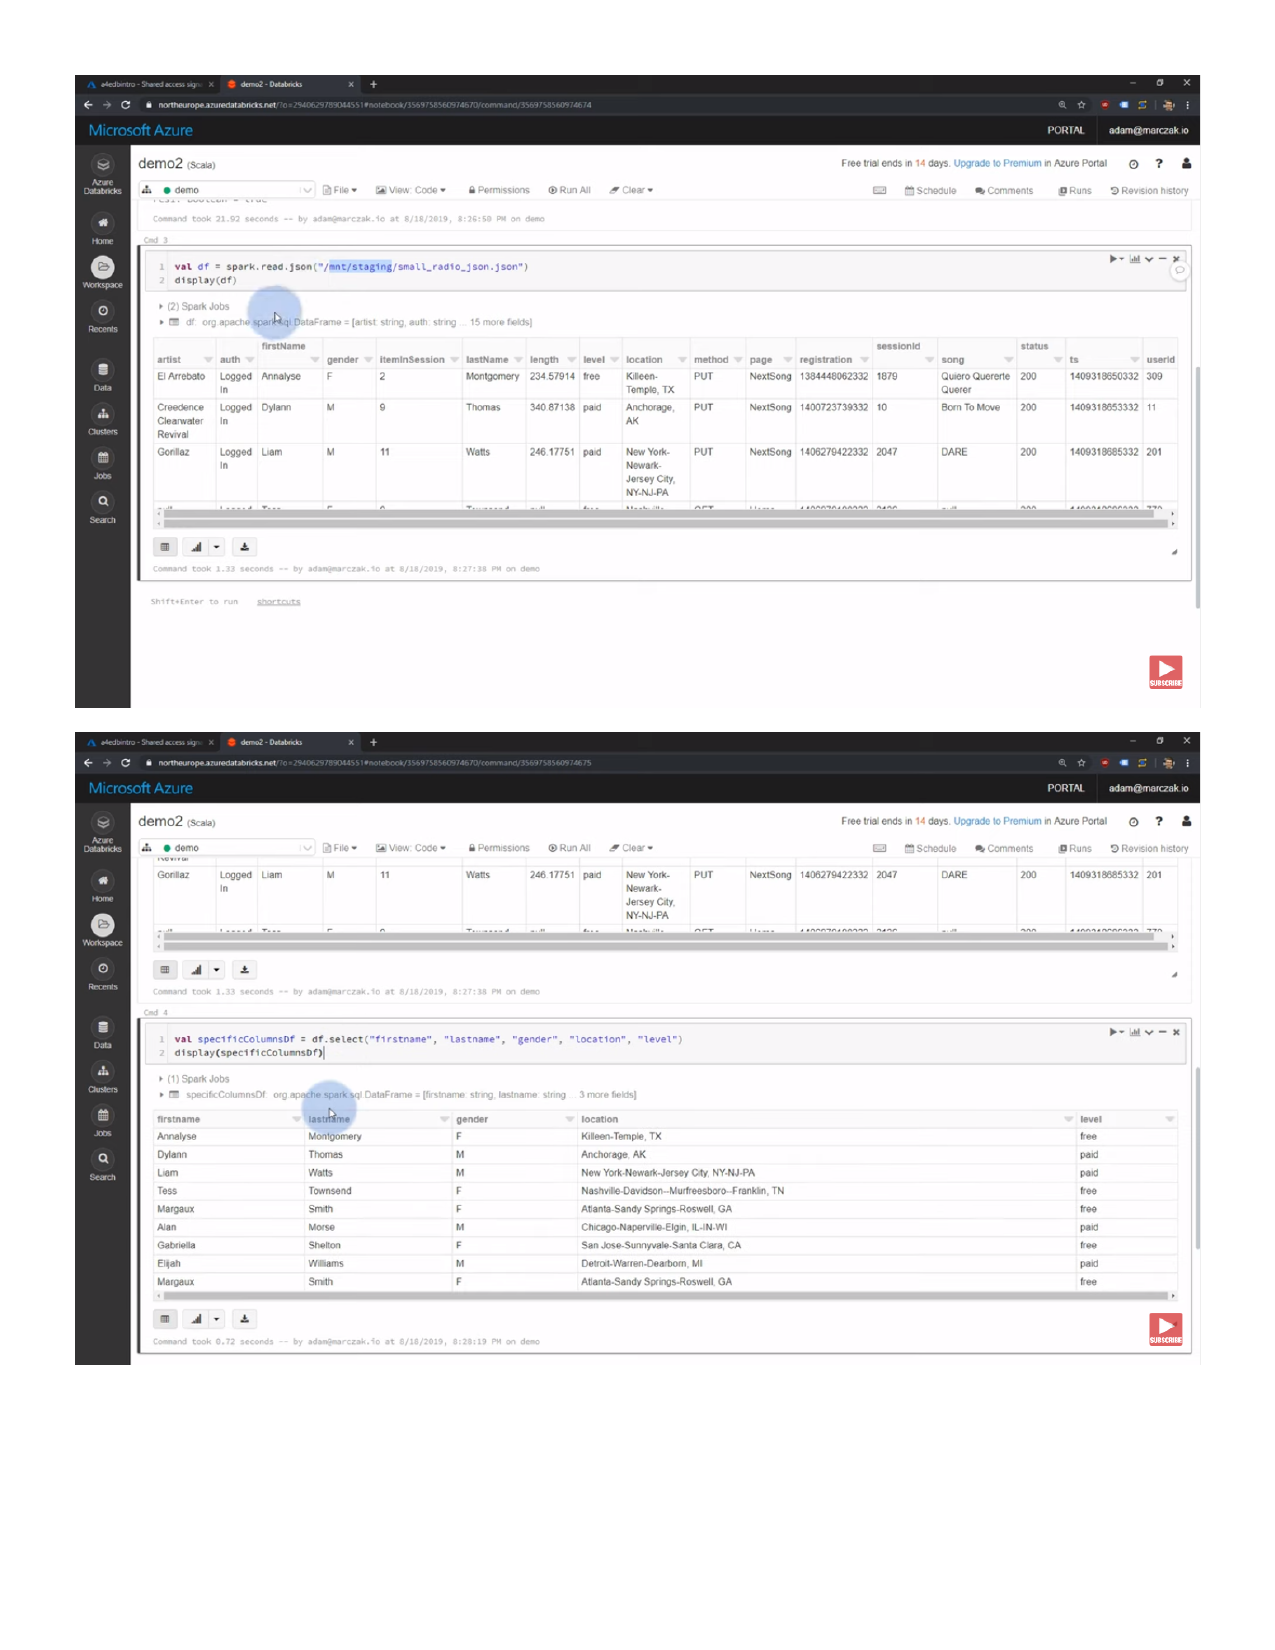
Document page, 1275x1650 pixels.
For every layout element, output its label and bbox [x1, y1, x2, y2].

picture [75, 732, 1200, 1365]
picture [75, 75, 1200, 708]
